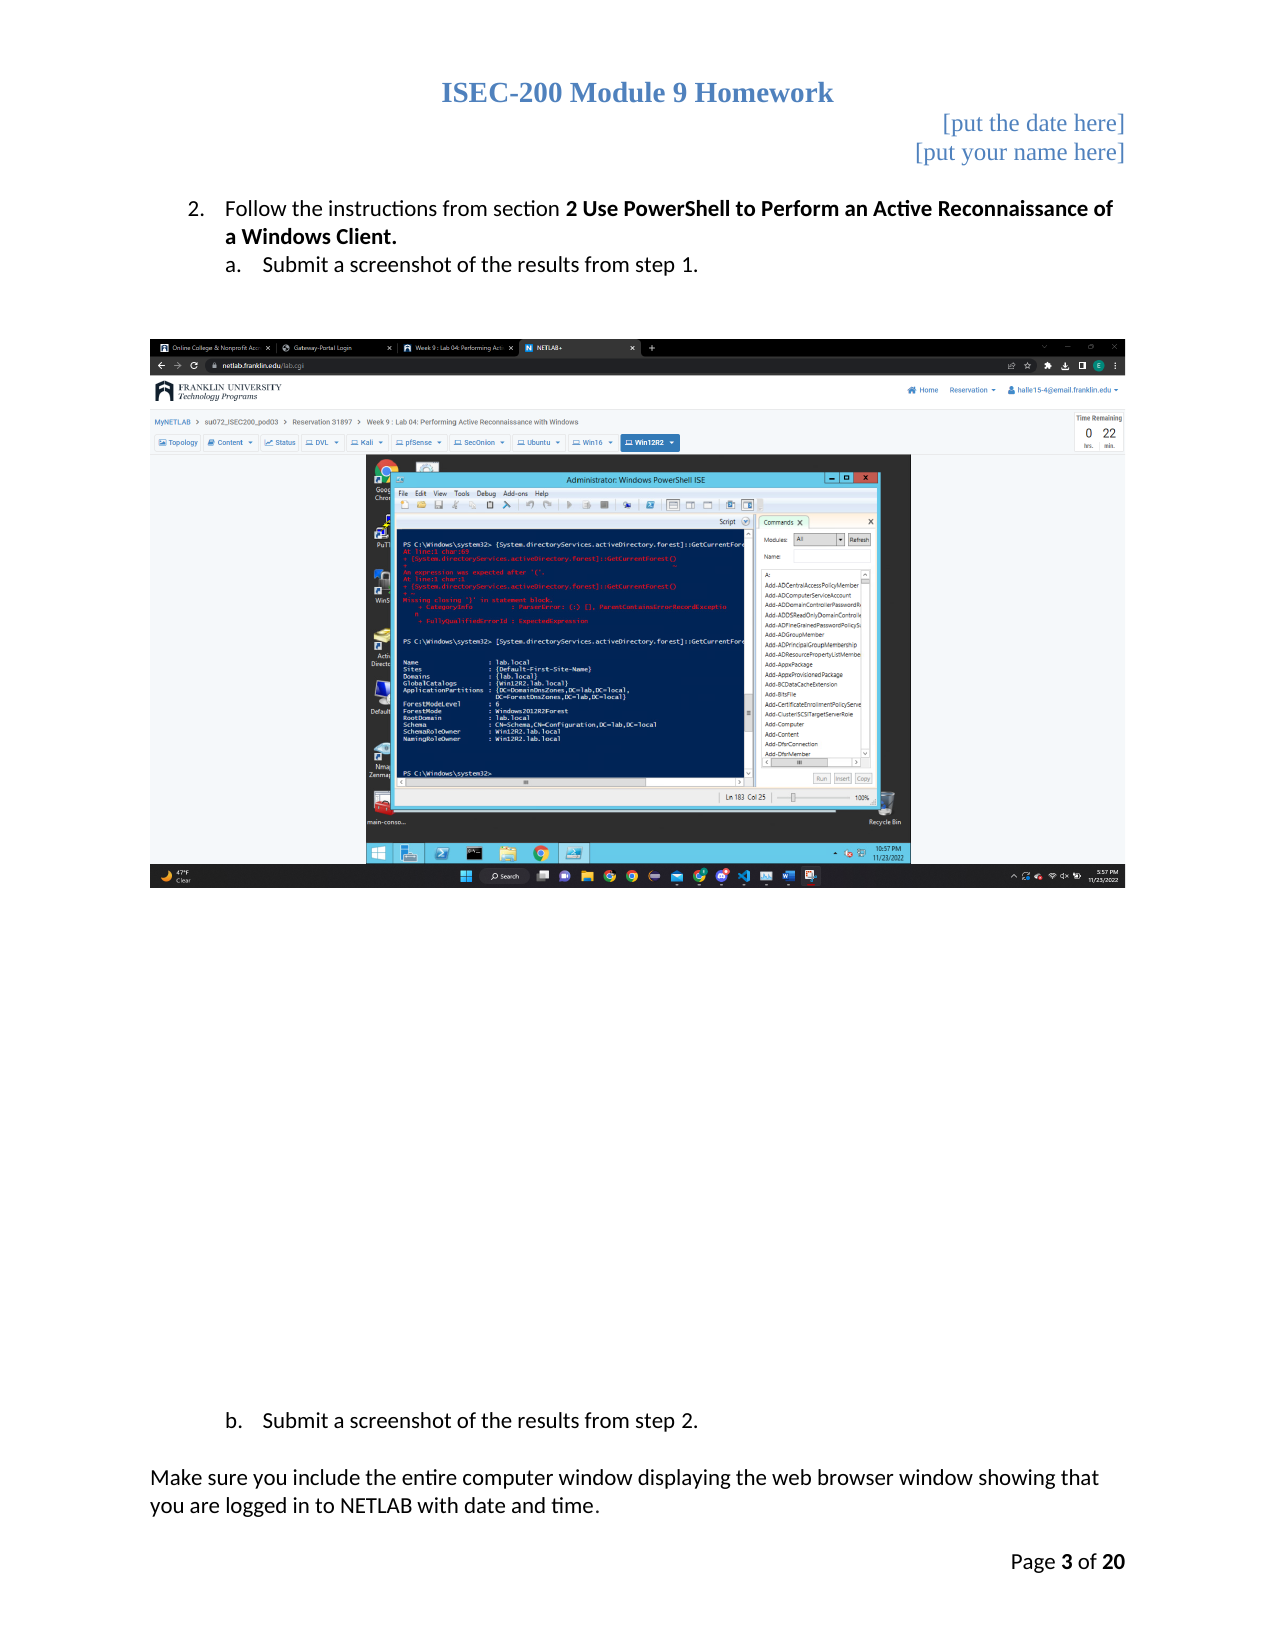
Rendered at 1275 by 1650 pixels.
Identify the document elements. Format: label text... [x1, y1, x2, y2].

list Submit a screenshot of the results from step 1. [225, 250, 1125, 278]
picture [150, 339, 1125, 888]
list Follow the instructions from section 2 Use PowerShell to Perform an Active Reconnaissance of a Windows Client. [187, 194, 1125, 250]
list Submit a screenshot of the results from step 2. [225, 1406, 1125, 1434]
